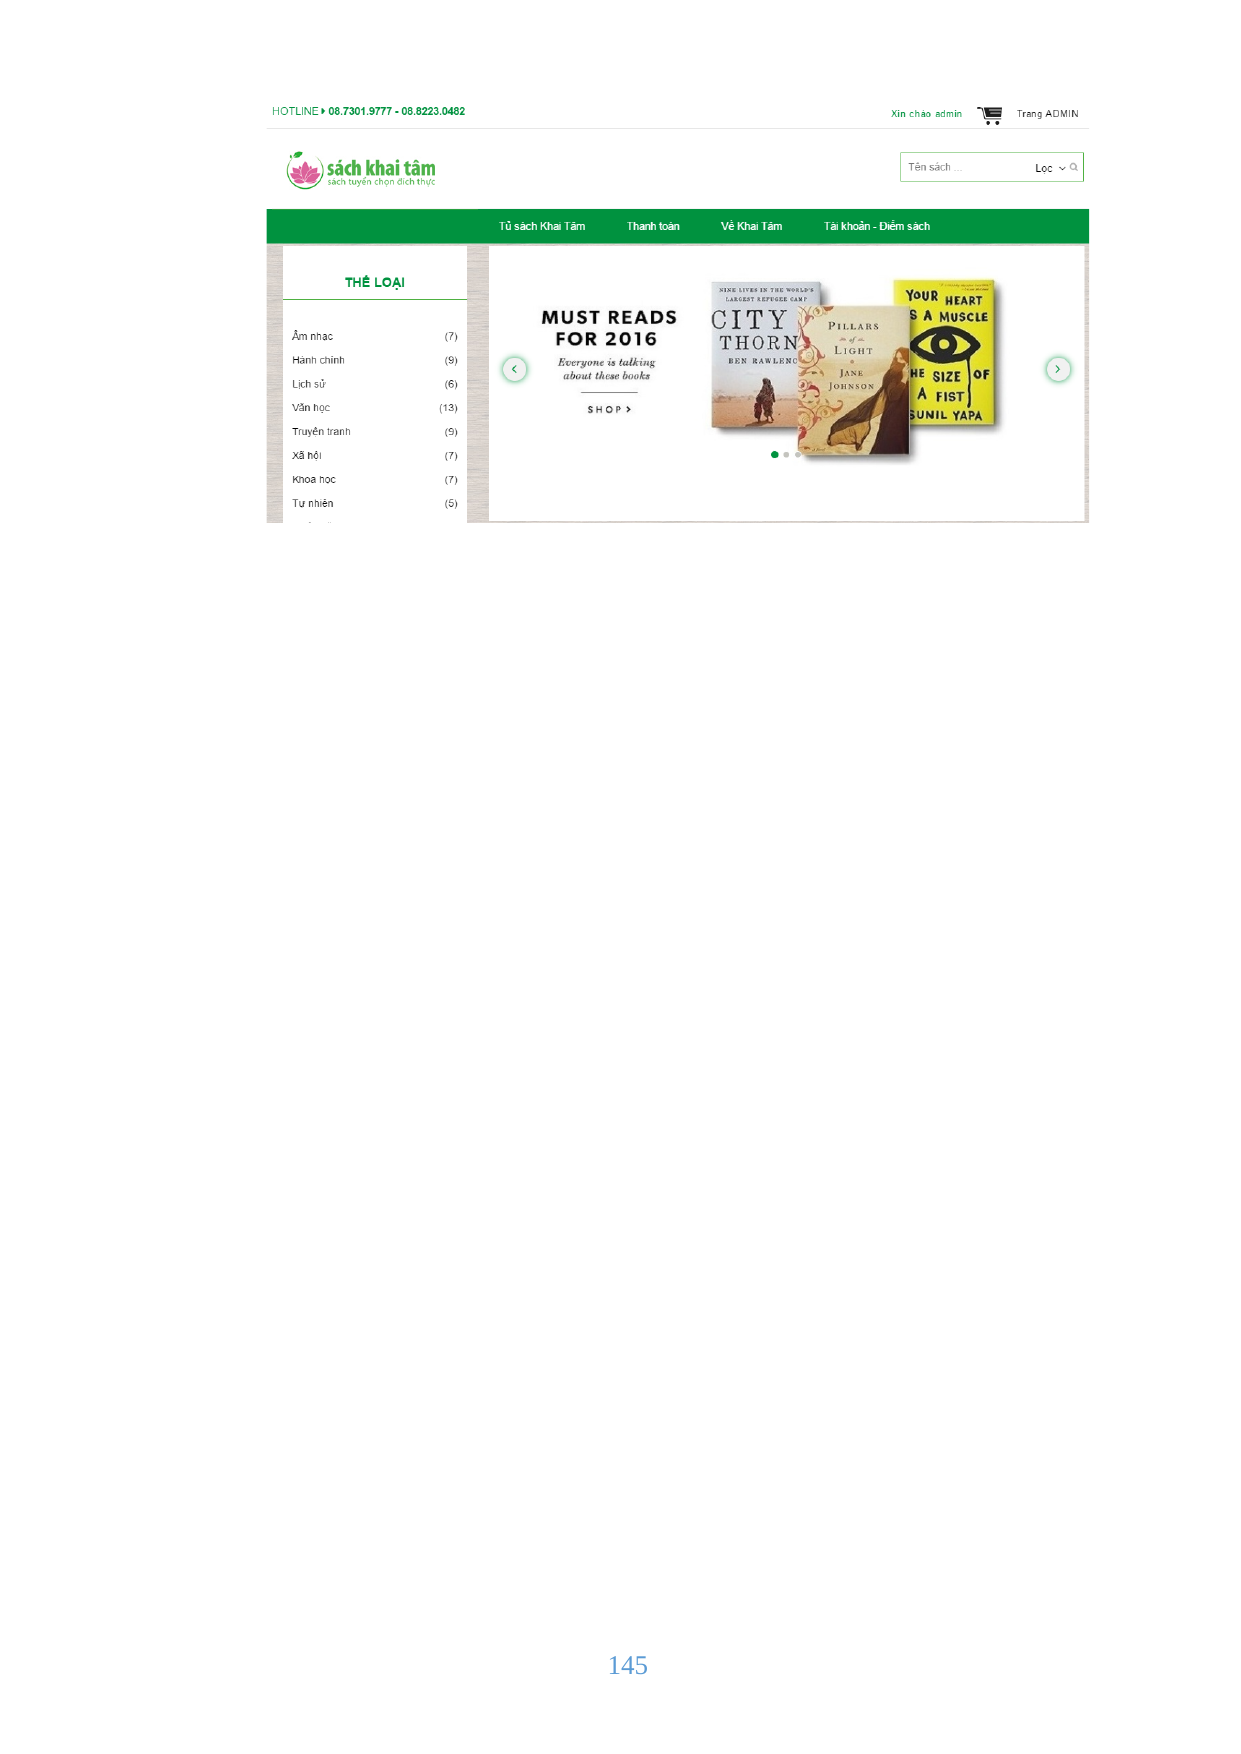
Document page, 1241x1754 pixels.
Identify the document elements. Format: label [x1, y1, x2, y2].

picture [266, 103, 1090, 523]
